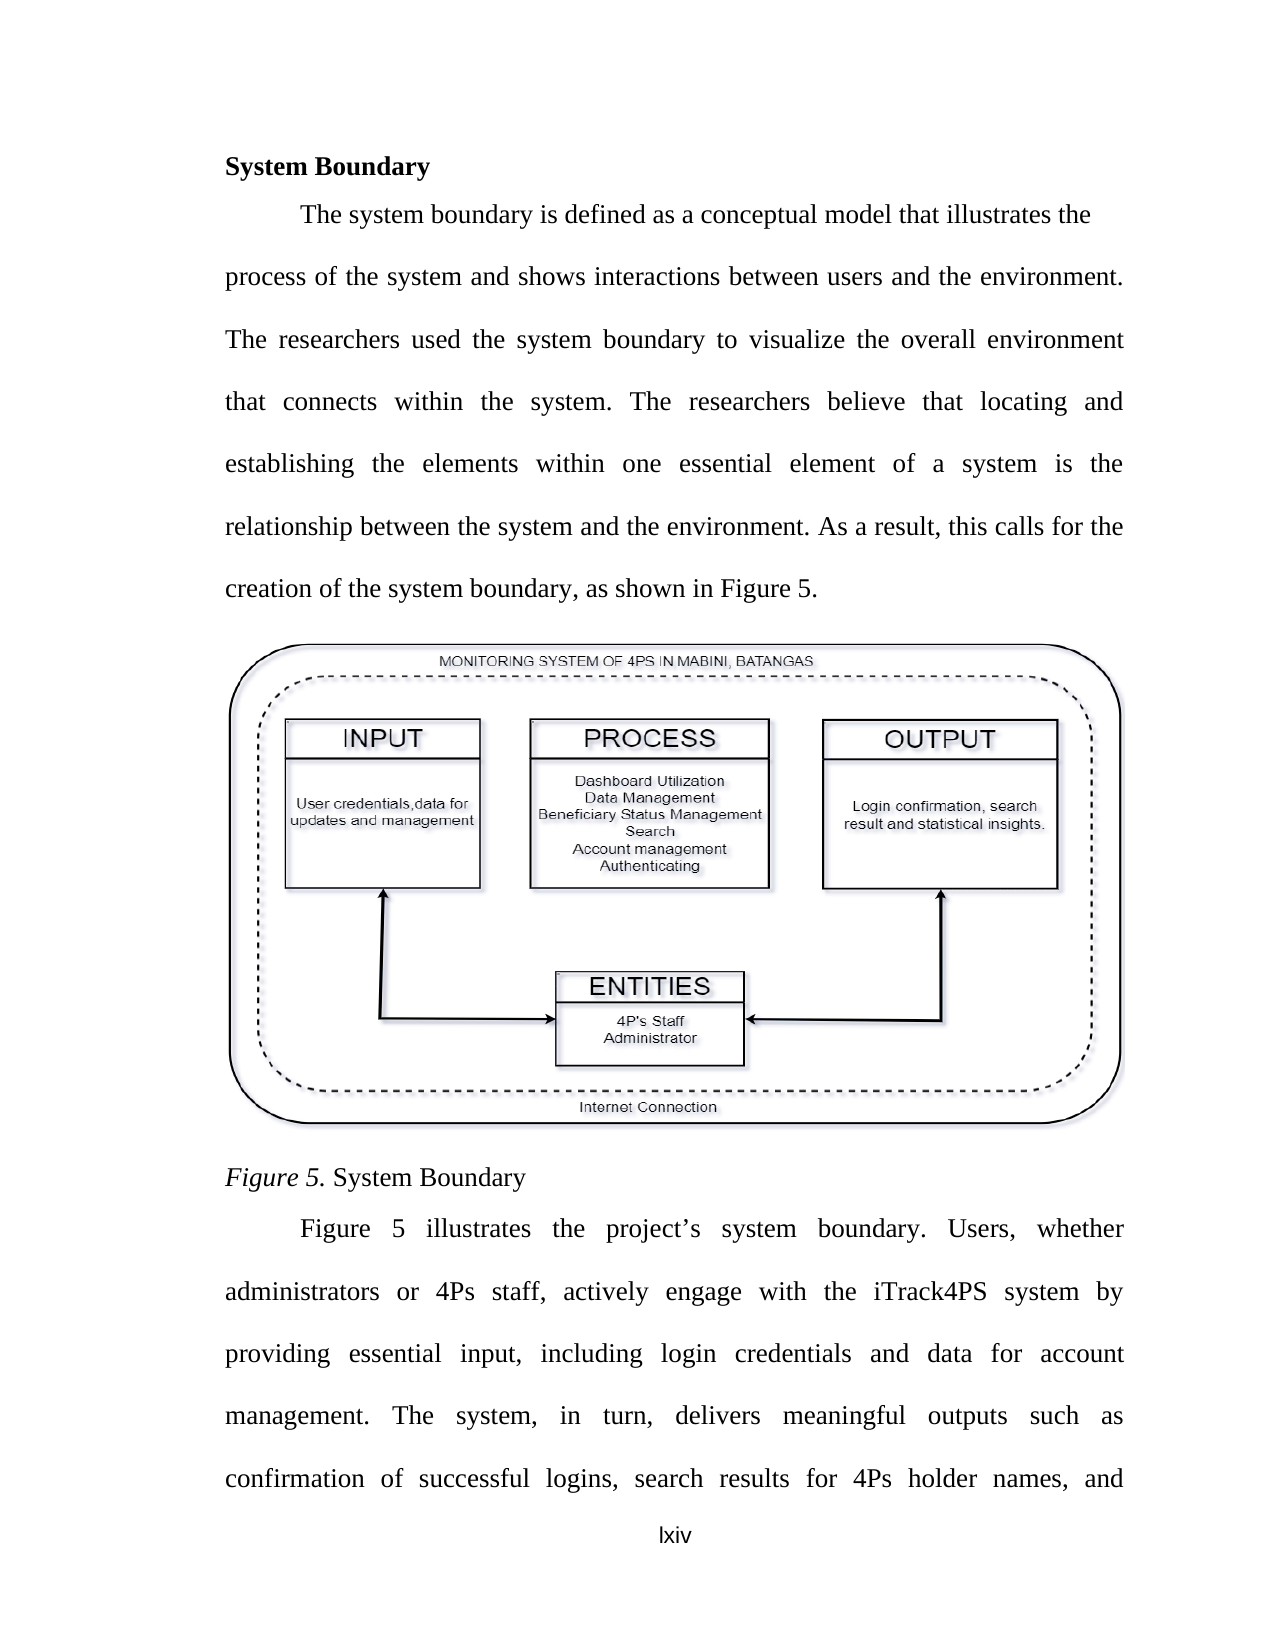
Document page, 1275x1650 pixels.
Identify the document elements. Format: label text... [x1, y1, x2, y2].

text Figure 5. System Boundary [225, 1161, 1125, 1192]
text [225, 1213, 1125, 1493]
text The system boundary is defined as a conceptual model that illustrates the [225, 198, 1125, 229]
picture [225, 634, 1125, 1135]
subtitle System Boundary [225, 150, 1125, 181]
text process of the system and shows interactions between users and the environment. The researchers used the system boundary to visualize the overall environment that connects within the system. The researchers believe that locating and establishing the elements within one essential element of a system is the relationship between the system and the environment. As a result, this calls for the creation of the system boundary, as shown in Figure 5. [225, 261, 1125, 603]
